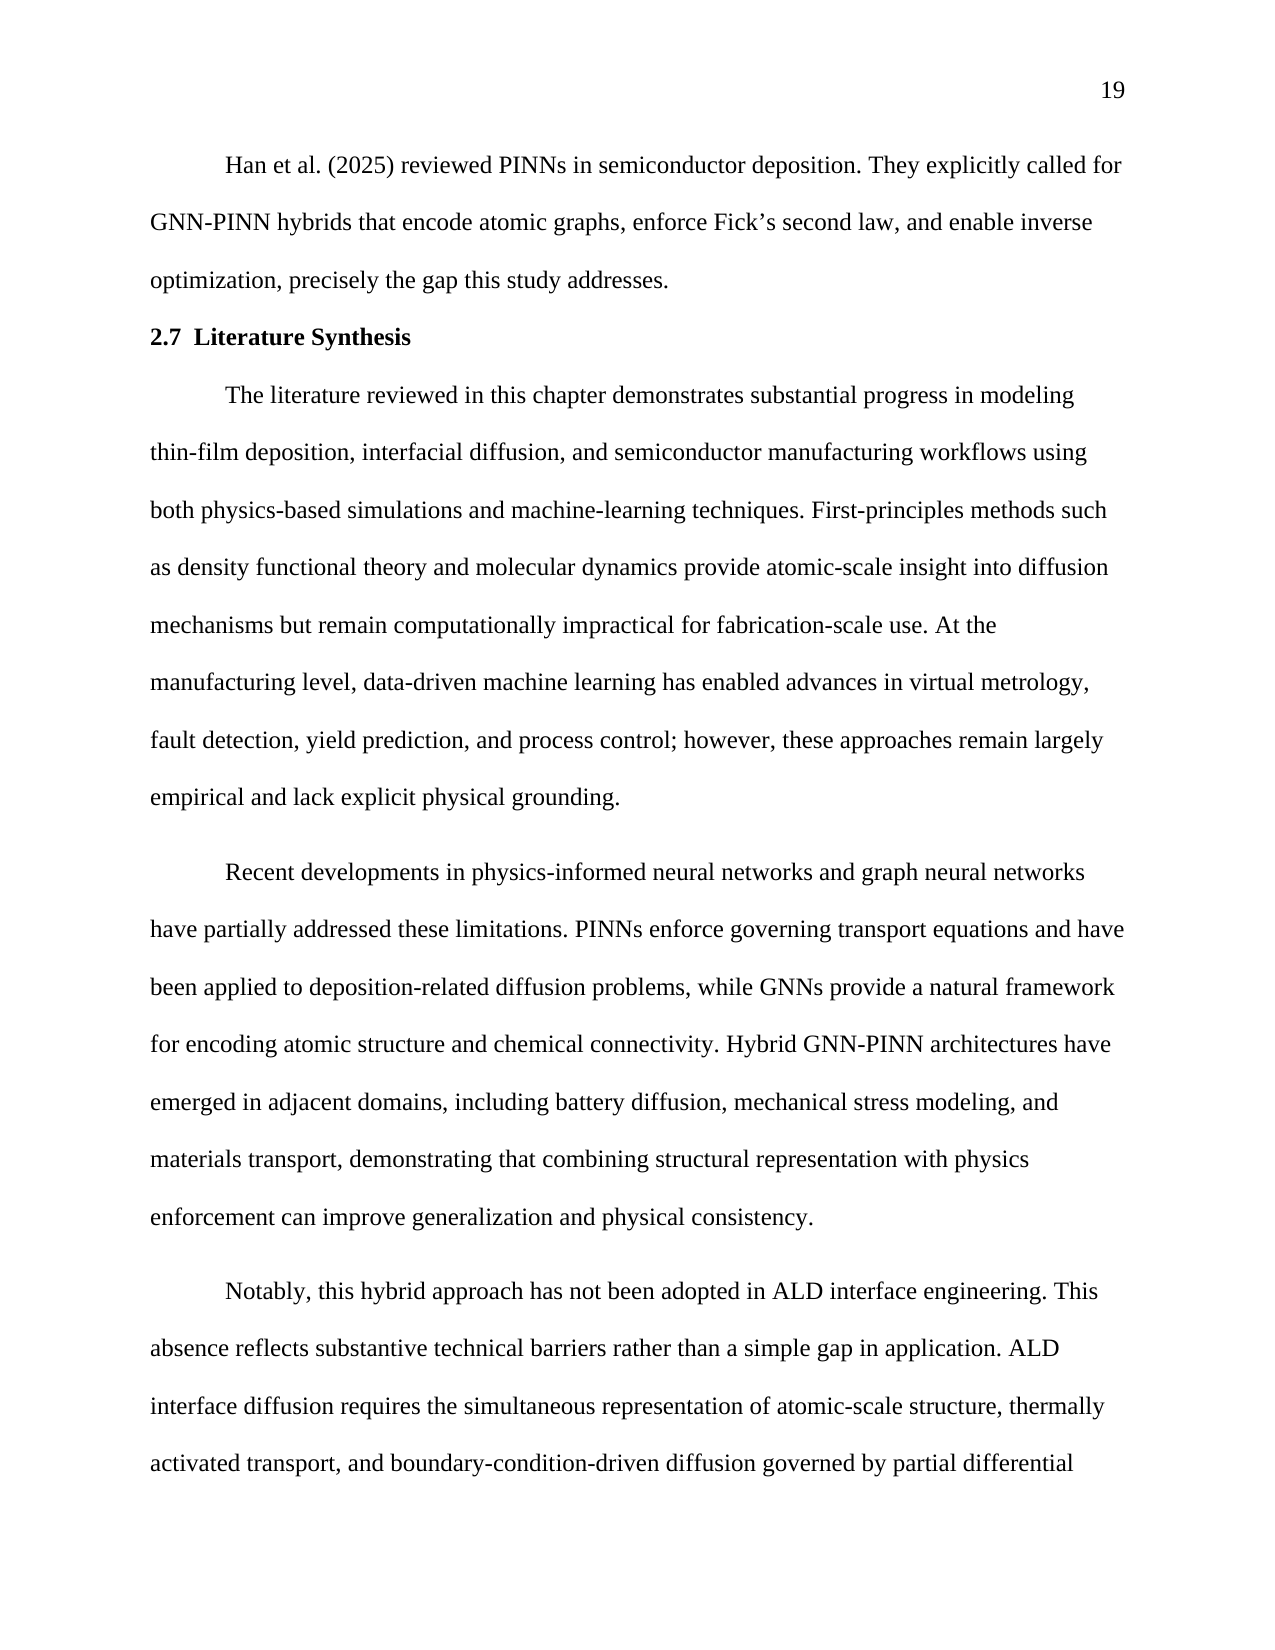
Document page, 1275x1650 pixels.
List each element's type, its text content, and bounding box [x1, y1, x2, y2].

text Han et al. (2025) reviewed PINNs in semiconductor deposition. They explicitly called for GNN-PINN hybrids that encode atomic graphs, enforce Fick’s second law, and enable inverse optimization, precisely the gap this study addresses. [150, 150, 1125, 294]
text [150, 1276, 1125, 1477]
text Recent developments in physics-informed neural networks and graph neural networks have partially addressed these limitations. PINNs enforce governing transport equations and have been applied to deposition-related diffusion problems, while GNNs provide a natural framework for encoding atomic structure and chemical connectivity. Hybrid GNN-PINN architectures have emerged in adjacent domains, including battery diffusion, mechanical stress modeling, and materials transport, demonstrating that combining structural representation with physics enforcement can improve generalization and physical consistency. [150, 857, 1125, 1230]
text 2.7 Literature Synthesis [150, 322, 1125, 351]
text The literature reviewed in this chapter demonstrates substantial progress in modeling thin-film deposition, interfacial diffusion, and semiconductor manufacturing workflows using both physics-based simulations and machine-learning techniques. First-principles methods such as density functional theory and molecular dynamics provide atomic-scale insight into diffusion mechanisms but remain computationally impractical for fabrication-scale use. At the manufacturing level, data-driven machine learning has enabled advances in virtual metrology, fault detection, yield prediction, and process control; however, these approaches remain largely empirical and lack explicit physical grounding. [150, 380, 1125, 811]
